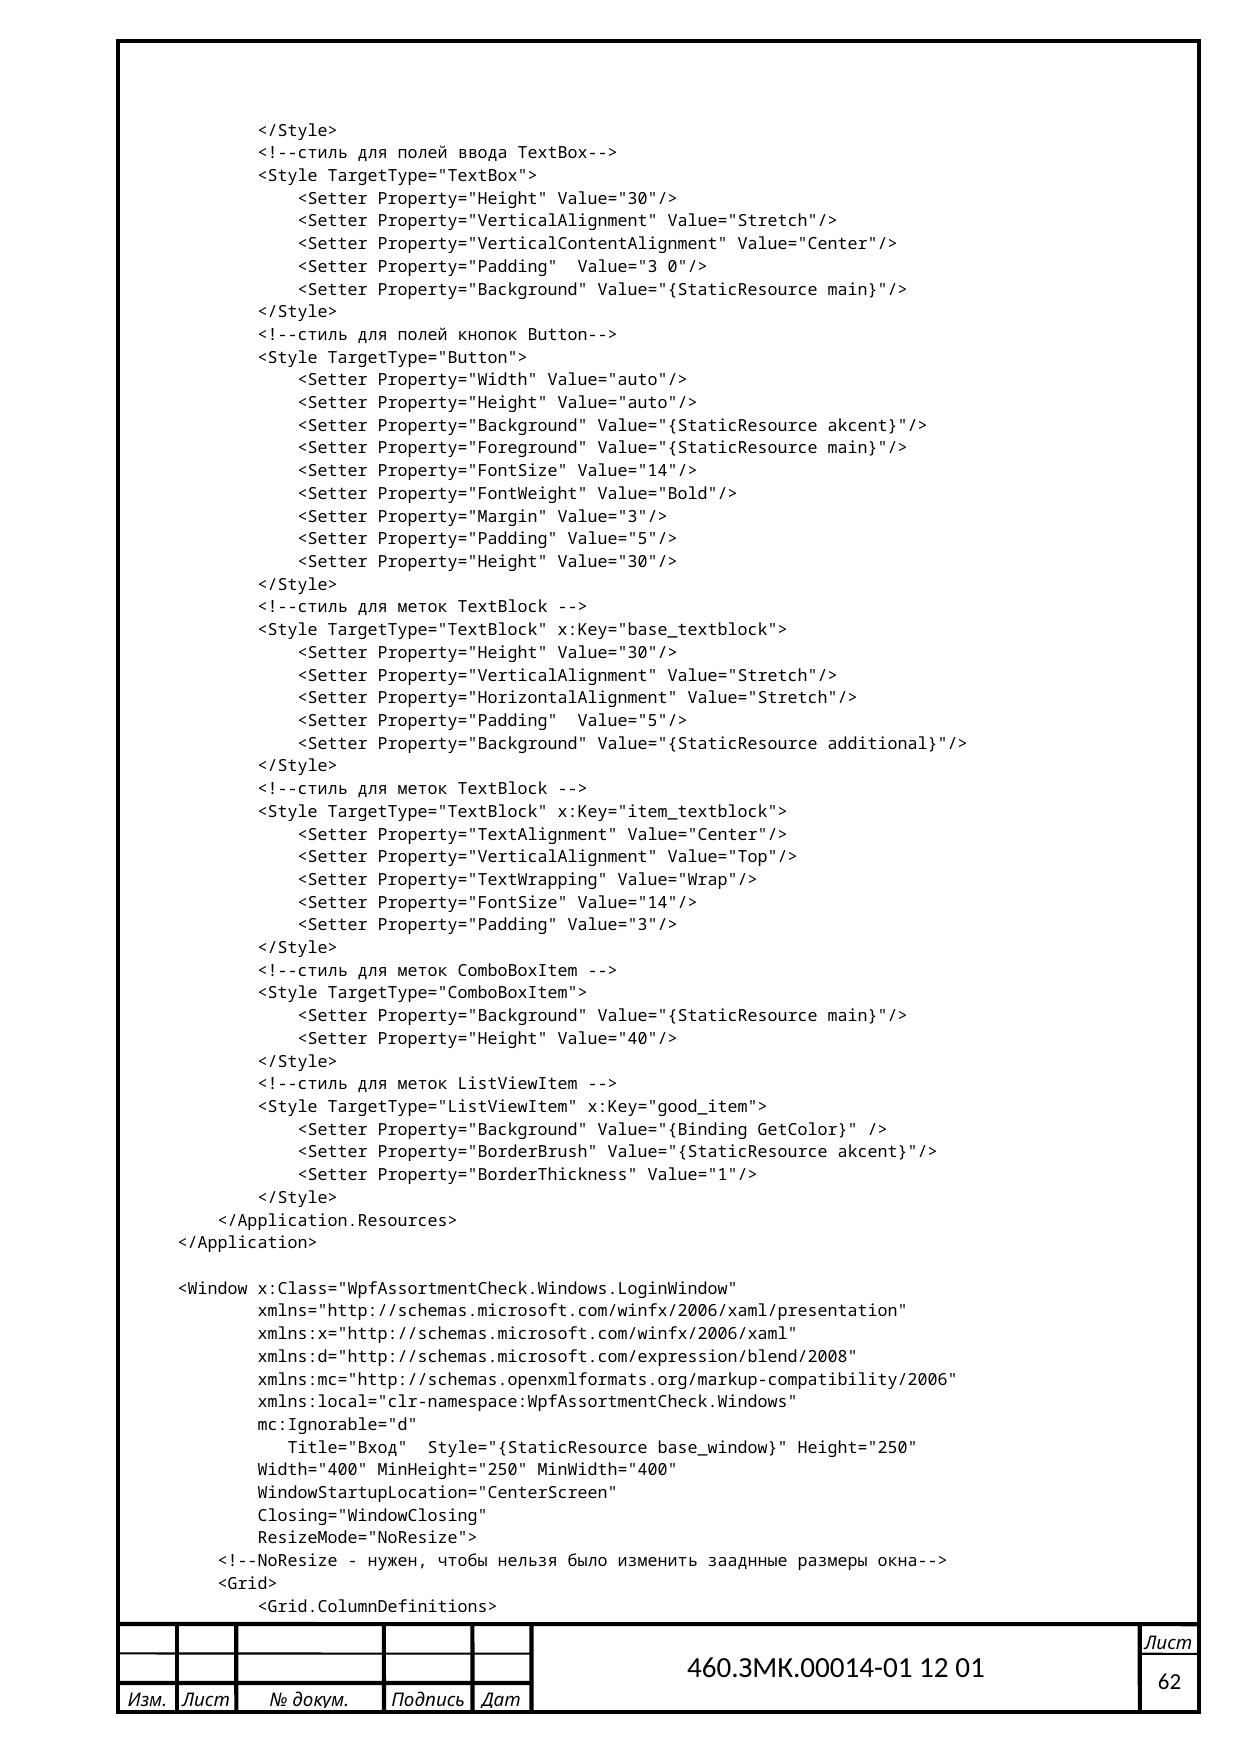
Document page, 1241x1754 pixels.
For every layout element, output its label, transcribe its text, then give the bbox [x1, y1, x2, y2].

text Width="400" MinHeight="250" MinWidth="400" [177, 1458, 1152, 1481]
text <Setter Property="BorderBrush" Value="{StaticResource akcent}"/> [177, 1140, 1152, 1163]
text <!--стиль для меток TextBlock --> [177, 777, 1152, 799]
text <Style TargetType="Button"> [177, 345, 1152, 368]
text </Style> [177, 572, 1152, 595]
text <Window x:Class="WpfAssortmentCheck.Windows.LoginWindow" [177, 1276, 1152, 1299]
text <Setter Property="FontWeight" Value="Bold"/> [177, 481, 1152, 504]
text <Setter Property="Margin" Value="3"/> [177, 504, 1152, 527]
text <Setter Property="Padding" Value="5"/> [177, 708, 1152, 731]
text <Setter Property="Height" Value="30"/> [177, 549, 1152, 572]
text <!--стиль для меток ListViewItem --> [177, 1072, 1152, 1094]
text <Style TargetType="TextBox"> [177, 163, 1152, 186]
text </Application.Resources> [177, 1208, 1152, 1231]
text <Setter Property="TextAlignment" Value="Center"/> [177, 822, 1152, 845]
text <Setter Property="Width" Value="auto"/> [177, 368, 1152, 391]
text </Style> [177, 118, 1152, 141]
text <Setter Property="Padding" Value="5"/> [177, 527, 1152, 549]
text xmlns:local="clr-namespace:WpfAssortmentCheck.Windows" [177, 1390, 1152, 1412]
text <Setter Property="FontSize" Value="14"/> [177, 890, 1152, 913]
text </Style> [177, 1049, 1152, 1072]
text <Setter Property="VerticalContentAlignment" Value="Center"/> [177, 232, 1152, 254]
text <Setter Property="Background" Value="{StaticResource main}"/> [177, 277, 1152, 300]
text <Setter Property="Background" Value="{StaticResource akcent}"/> [177, 413, 1152, 436]
text <!--стиль для меток TextBlock --> [177, 595, 1152, 618]
text <Setter Property="Height" Value="auto"/> [177, 391, 1152, 413]
text xmlns:x="http://schemas.microsoft.com/winfx/2006/xaml" [177, 1322, 1152, 1344]
text <Setter Property="Padding" Value="3"/> [177, 913, 1152, 936]
text Title="Вход" Style="{StaticResource base_window}" Height="250" [177, 1435, 1152, 1458]
text <Style TargetType="ComboBoxItem"> [177, 981, 1152, 1004]
text <Setter Property="Height" Value="30"/> [177, 640, 1152, 663]
text </Style> [177, 754, 1152, 777]
text <Setter Property="Padding" Value="3 0"/> [177, 254, 1152, 277]
text <!--стиль для меток ComboBoxItem --> [177, 958, 1152, 981]
text <Setter Property="Background" Value="{StaticResource main}"/> [177, 1004, 1152, 1026]
text <Setter Property="TextWrapping" Value="Wrap"/> [177, 867, 1152, 890]
text <Setter Property="HorizontalAlignment" Value="Stretch"/> [177, 686, 1152, 708]
text <Setter Property="BorderThickness" Value="1"/> [177, 1163, 1152, 1185]
text <Setter Property="Height" Value="40"/> [177, 1026, 1152, 1049]
text <Setter Property="Background" Value="{StaticResource additional}"/> [177, 731, 1152, 754]
text <Style TargetType="TextBlock" x:Key="item_textblock"> [177, 799, 1152, 822]
text <Style TargetType="ListViewItem" x:Key="good_item"> [177, 1094, 1152, 1117]
text </Style> [177, 300, 1152, 322]
text xmlns="http://schemas.microsoft.com/winfx/2006/xaml/presentation" [177, 1299, 1152, 1322]
text <Setter Property="Height" Value="30"/> [177, 186, 1152, 209]
text </Style> [177, 936, 1152, 958]
text mc:Ignorable="d" [177, 1412, 1152, 1435]
text <Setter Property="VerticalAlignment" Value="Stretch"/> [177, 663, 1152, 686]
text <Setter Property="VerticalAlignment" Value="Top"/> [177, 845, 1152, 867]
text xmlns:mc="http://schemas.openxmlformats.org/markup-compatibility/2006" [177, 1367, 1152, 1390]
text <Grid> [177, 1571, 1152, 1594]
text <Setter Property="Foreground" Value="{StaticResource main}"/> [177, 436, 1152, 459]
text <Grid.ColumnDefinitions> [177, 1594, 1152, 1617]
text <!--стиль для полей кнопок Button--> [177, 322, 1152, 345]
text WindowStartupLocation="CenterScreen" [177, 1481, 1152, 1503]
text <Style TargetType="TextBlock" x:Key="base_textblock"> [177, 618, 1152, 640]
text <Setter Property="FontSize" Value="14"/> [177, 459, 1152, 481]
text xmlns:d="http://schemas.microsoft.com/expression/blend/2008" [177, 1344, 1152, 1367]
text <!--стиль для полей ввода TextBox--> [177, 141, 1152, 163]
text </Application> [177, 1231, 1152, 1253]
text ResizeMode="NoResize"> [177, 1526, 1152, 1549]
text <Setter Property="Background" Value="{Binding GetColor}" /> [177, 1117, 1152, 1140]
text </Style> [177, 1185, 1152, 1208]
text Closing="WindowClosing" [177, 1503, 1152, 1526]
text <Setter Property="VerticalAlignment" Value="Stretch"/> [177, 209, 1152, 232]
text <!--NoResize - нужен, чтобы нельзя было изменить зааднные размеры окна--> [177, 1549, 1152, 1571]
